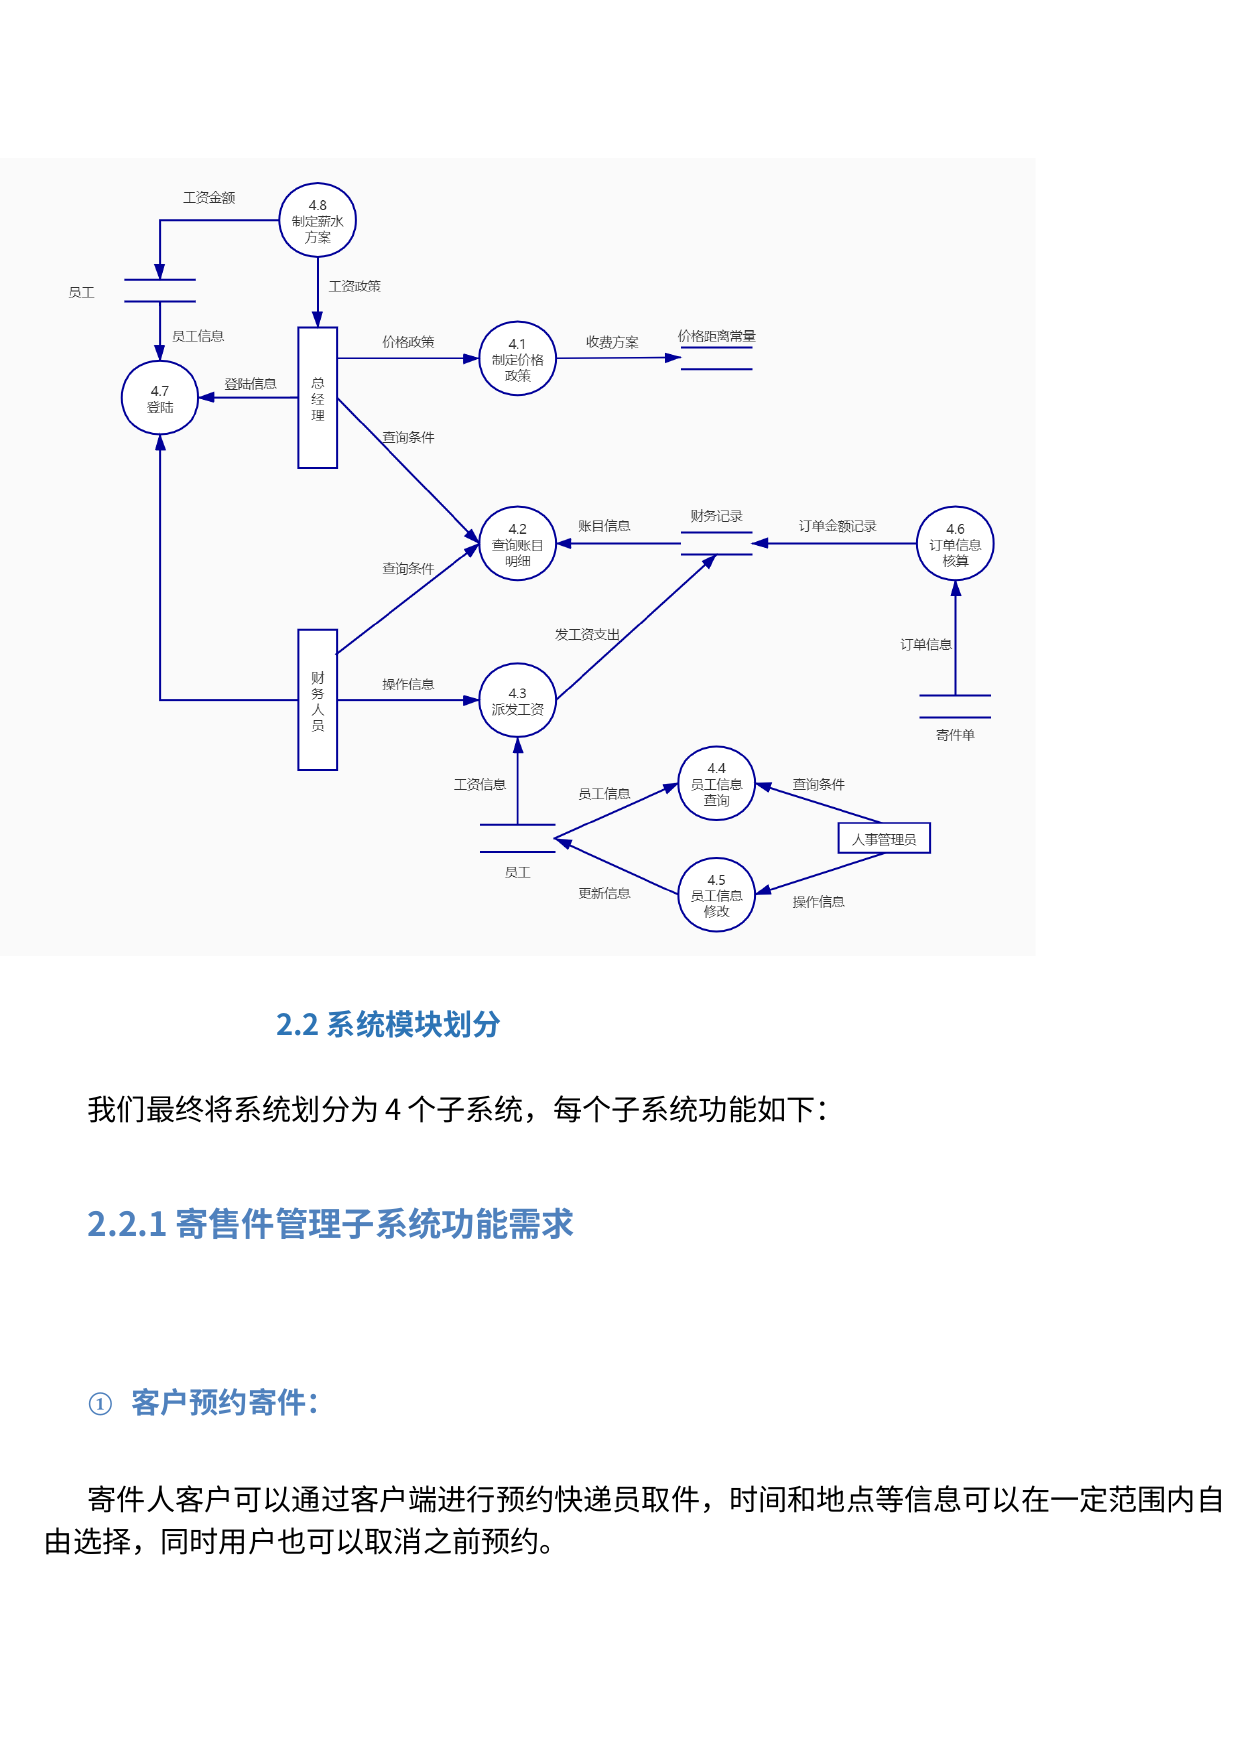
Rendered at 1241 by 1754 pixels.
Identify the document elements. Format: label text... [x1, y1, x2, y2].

subtitle 客户预约寄件： [87, 1380, 1240, 1422]
subtitle 2.2 系统模块划分 [0, 1002, 1240, 1044]
subtitle 2.2.1 寄售件管理子系统功能需求 [44, 1198, 1240, 1246]
picture [0, 158, 1036, 956]
text 寄件人客户可以通过客户端进行预约快递员取件，时间和地点等信息可以在一定范围内自由选择，同时用户也可以取消之前预约。 [44, 1476, 1240, 1561]
text 我们最终将系统划分为4个子系统，每个子系统功能如下： [44, 1086, 1240, 1129]
